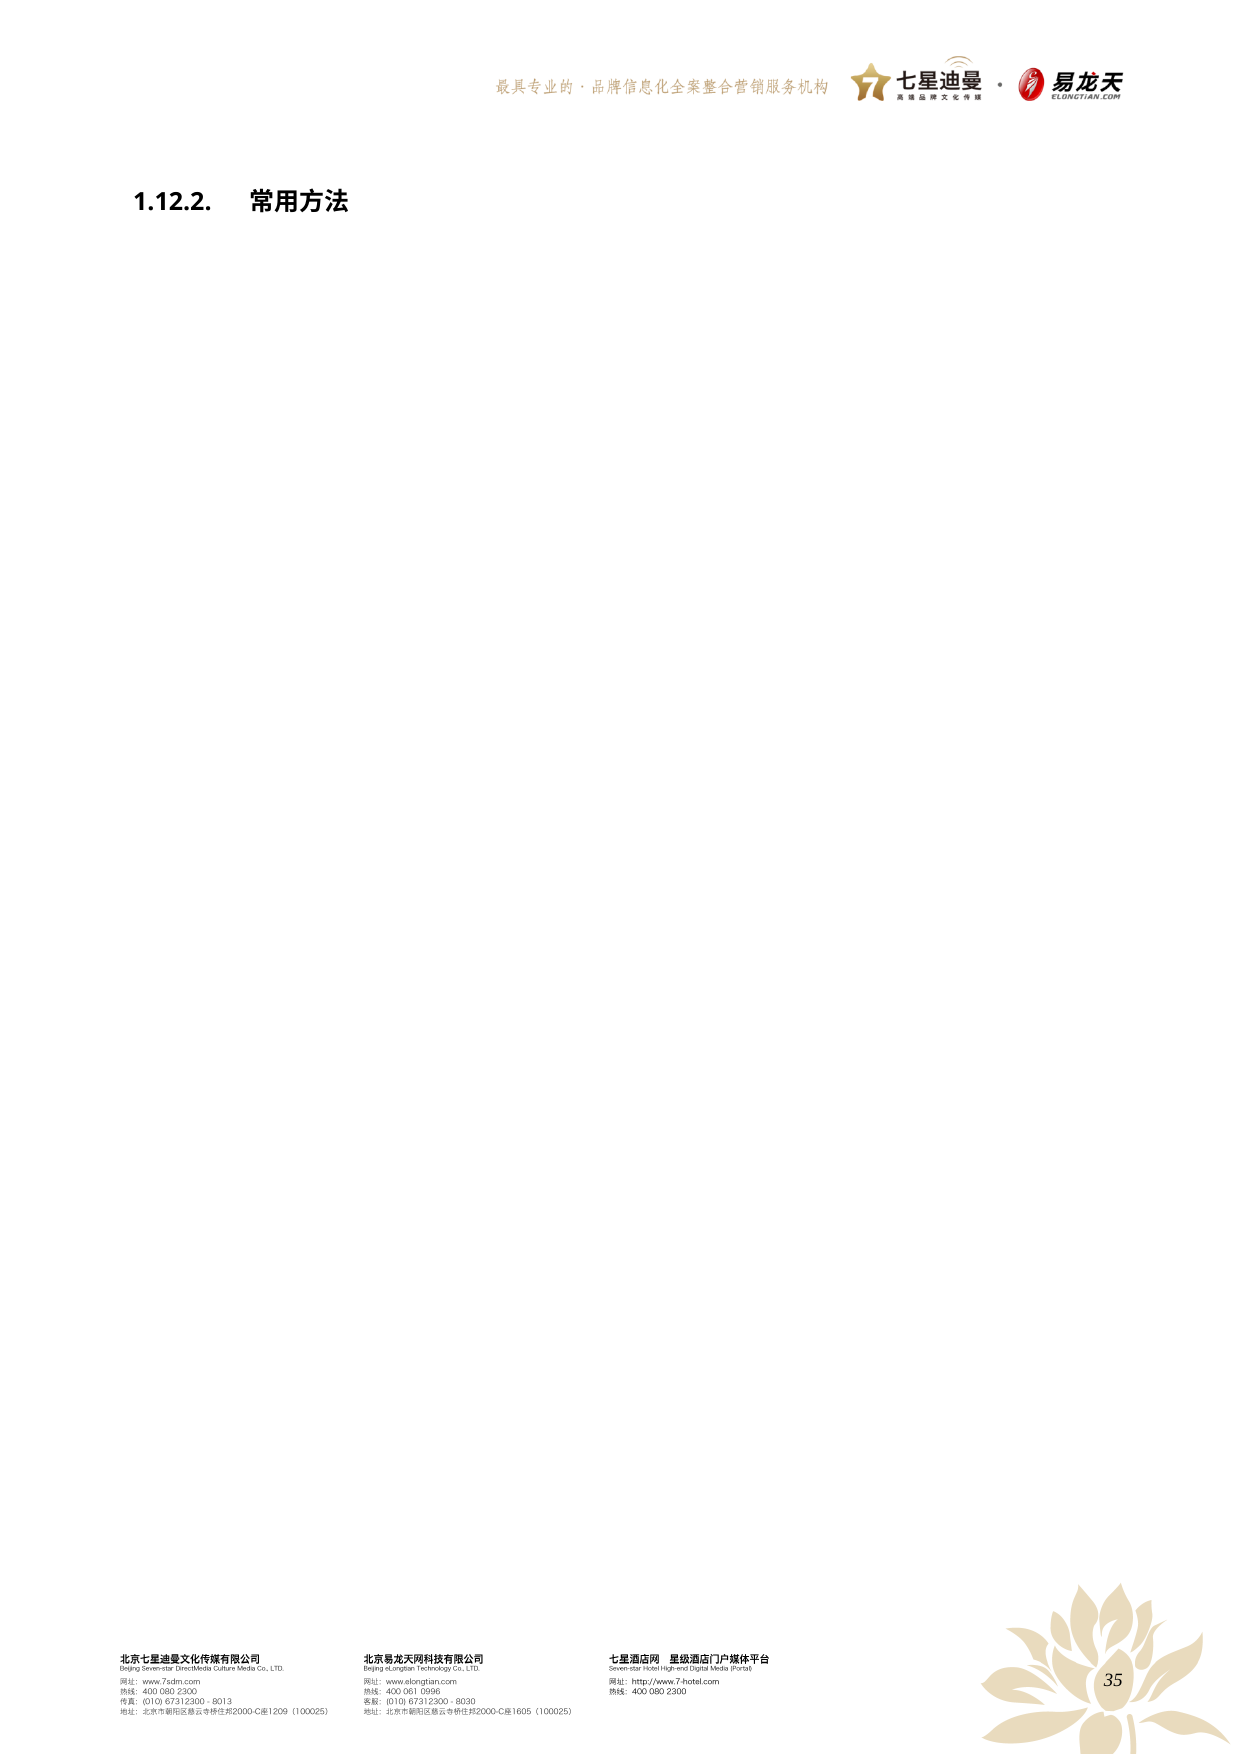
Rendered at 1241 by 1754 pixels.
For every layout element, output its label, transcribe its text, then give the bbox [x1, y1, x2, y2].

subtitle 常用方法 [133, 164, 1122, 235]
picture [0, 1570, 1241, 1754]
picture [437, 15, 1241, 136]
